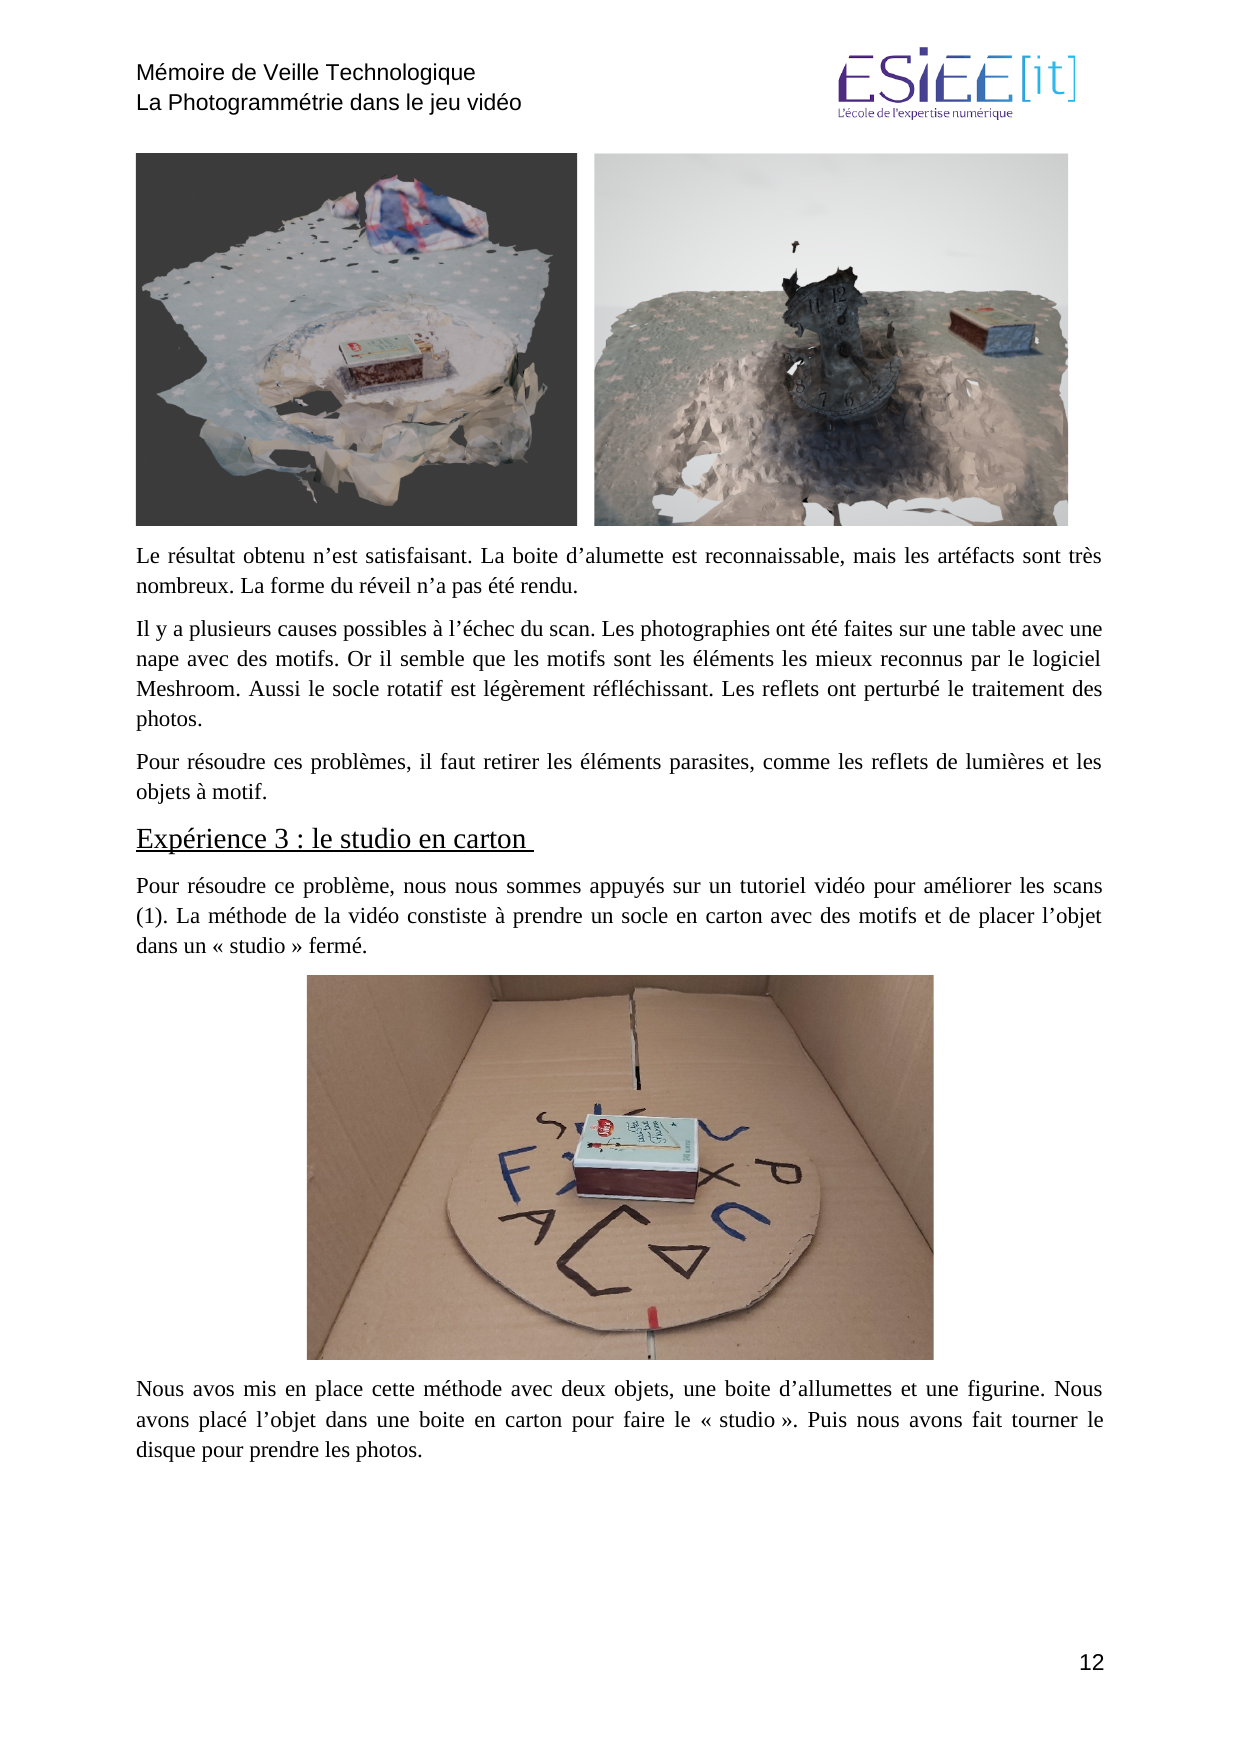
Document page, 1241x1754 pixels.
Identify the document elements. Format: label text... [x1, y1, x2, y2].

text Il y a plusieurs causes possibles à l’échec du scan. Les photographies ont été faites sur une table avec une nape avec des motifs. Or il semble que les motifs sont les éléments les mieux reconnus par le logiciel Meshroom. Aussi le socle rotatif est légèrement réfléchissant. Les reflets ont perturbé le traitement des photos. [136, 615, 1104, 732]
text Pour résoudre ces problèmes, il faut retirer les éléments parasites, comme les reflets de lumières et les objets à motif. [136, 748, 1104, 805]
picture [135, 153, 578, 526]
text Le résultat obtenu n’est satisfaisant. La boite d’alumette est reconnaissable, mais les artéfacts sont très nombreux. La forme du réveil n’a pas été rendu. [136, 542, 1104, 598]
text Expérience 3 : le studio en carton [136, 821, 1104, 855]
text Pour résoudre ce problème, nous nous sommes appuyés sur un tutoriel vidéo pour améliorer les scans (1). La méthode de la vidéo constiste à prendre un socle en carton avec des motifs et de placer l’objet dans un « studio » fermé. [136, 872, 1104, 959]
picture [594, 153, 1069, 526]
text Nous avos mis en place cette méthode avec deux objets, une boite d’allumettes et une figurine. Nous avons placé l’objet dans une boite en carton pour faire le « studio ». Puis nous avons fait tourner le disque pour prendre les photos. [136, 1376, 1104, 1462]
picture [838, 47, 1075, 120]
picture [306, 975, 934, 1360]
